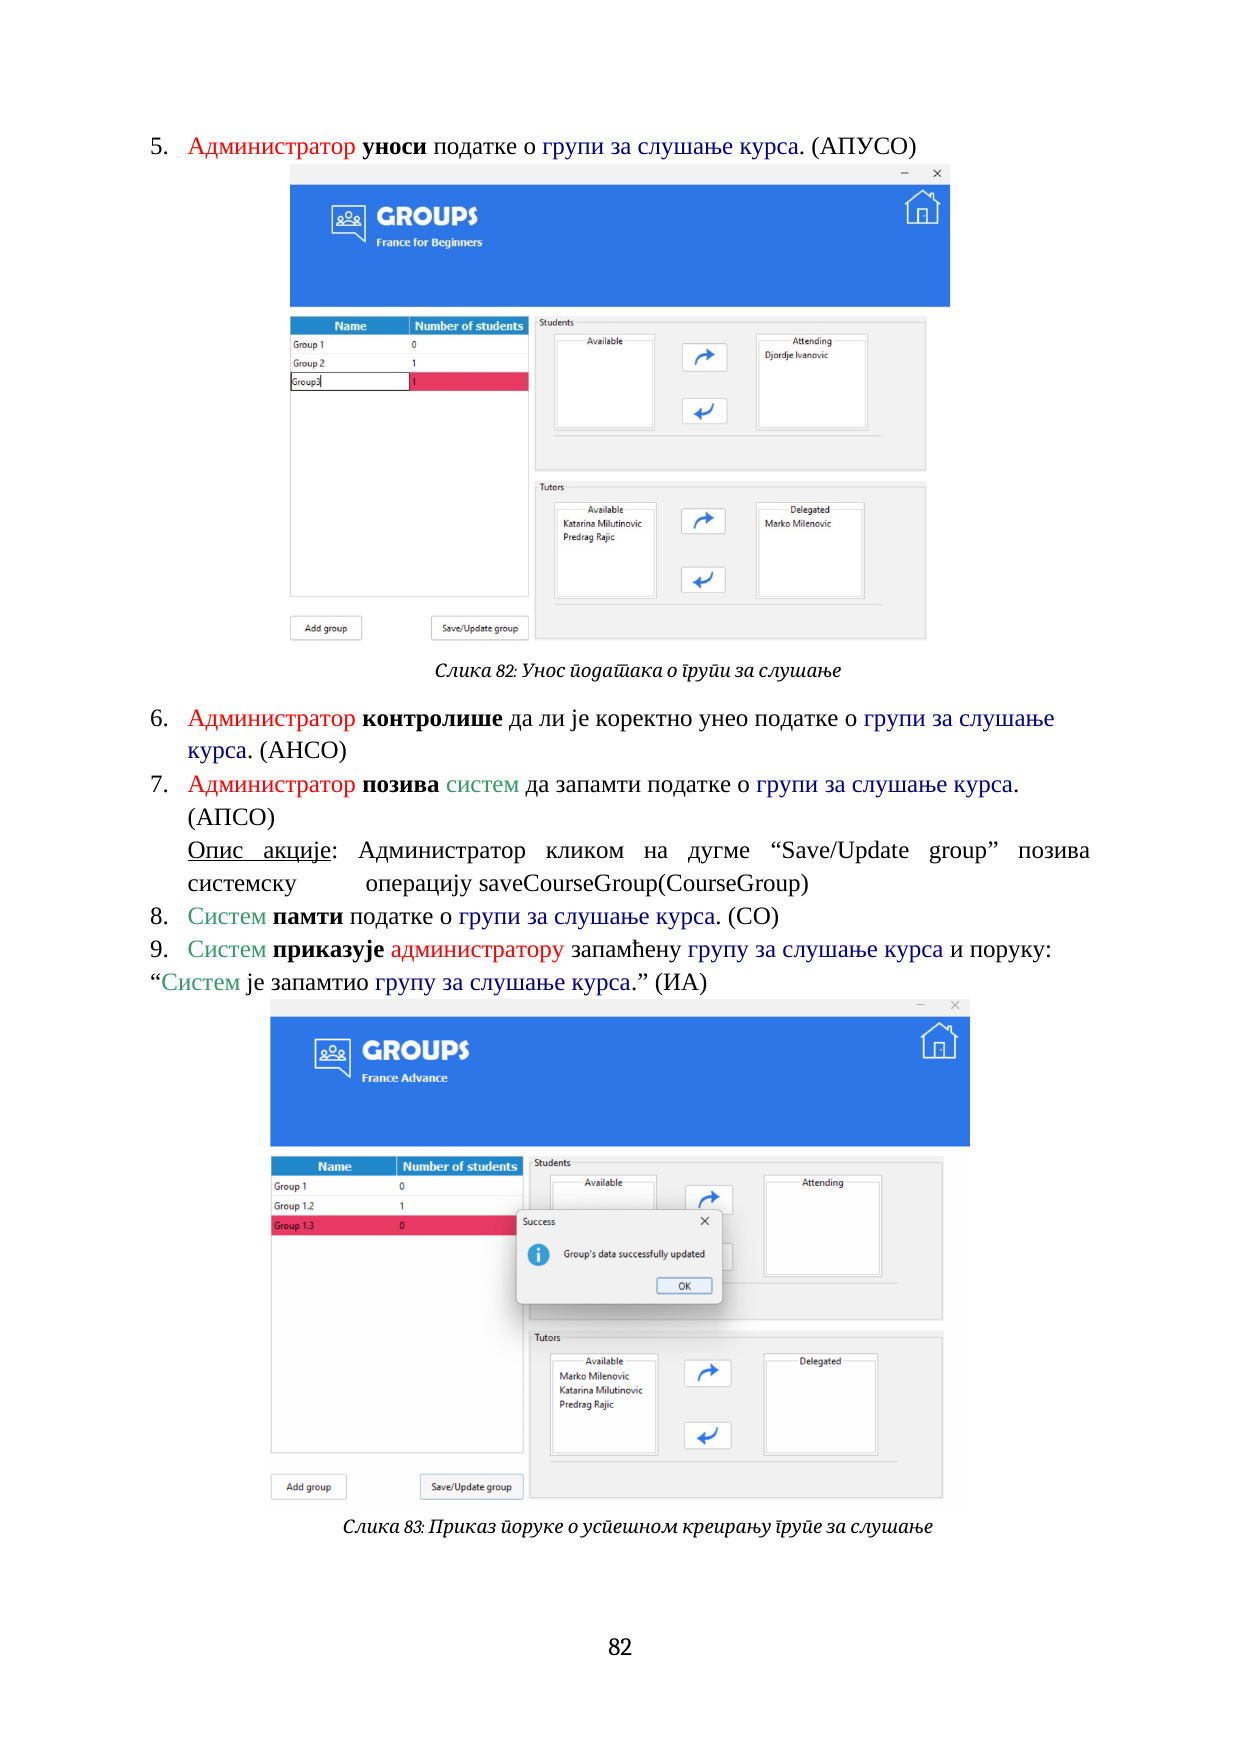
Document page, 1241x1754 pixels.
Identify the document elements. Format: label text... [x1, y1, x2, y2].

text Опис акције: Администратор кликом на дугме “Save/Update group” позива системску операцију saveCourseGroup(CourseGroup) [187, 835, 1090, 896]
picture [290, 164, 951, 656]
text 9. Систем приказује администратору запамћену групу за слушање курса и поруку: “Систем је запамтио групу за слушање курса.” (ИА) [150, 934, 1090, 996]
text 8. Систем памти податке о групи за слушање курса. (СО) [150, 901, 1090, 929]
text 5. Администратор уноси податке о групи за слушање курса. (АПУСО) [150, 131, 1090, 160]
text (АПСО) [150, 802, 1090, 830]
picture [270, 999, 970, 1513]
text Слика 82: Унос података о групи за слушање [187, 660, 1090, 682]
text 6. Администратор контролише да ли је коректно унео податке о групи за слушање [150, 703, 1090, 731]
text 7. Администратор позива систем да запамти податке о групи за слушање курса. [150, 769, 1090, 797]
text Слика 83: Приказ поруке о успешном креирању групе за слушање [187, 1517, 1090, 1538]
text курса. (АНСО) [150, 736, 1090, 764]
